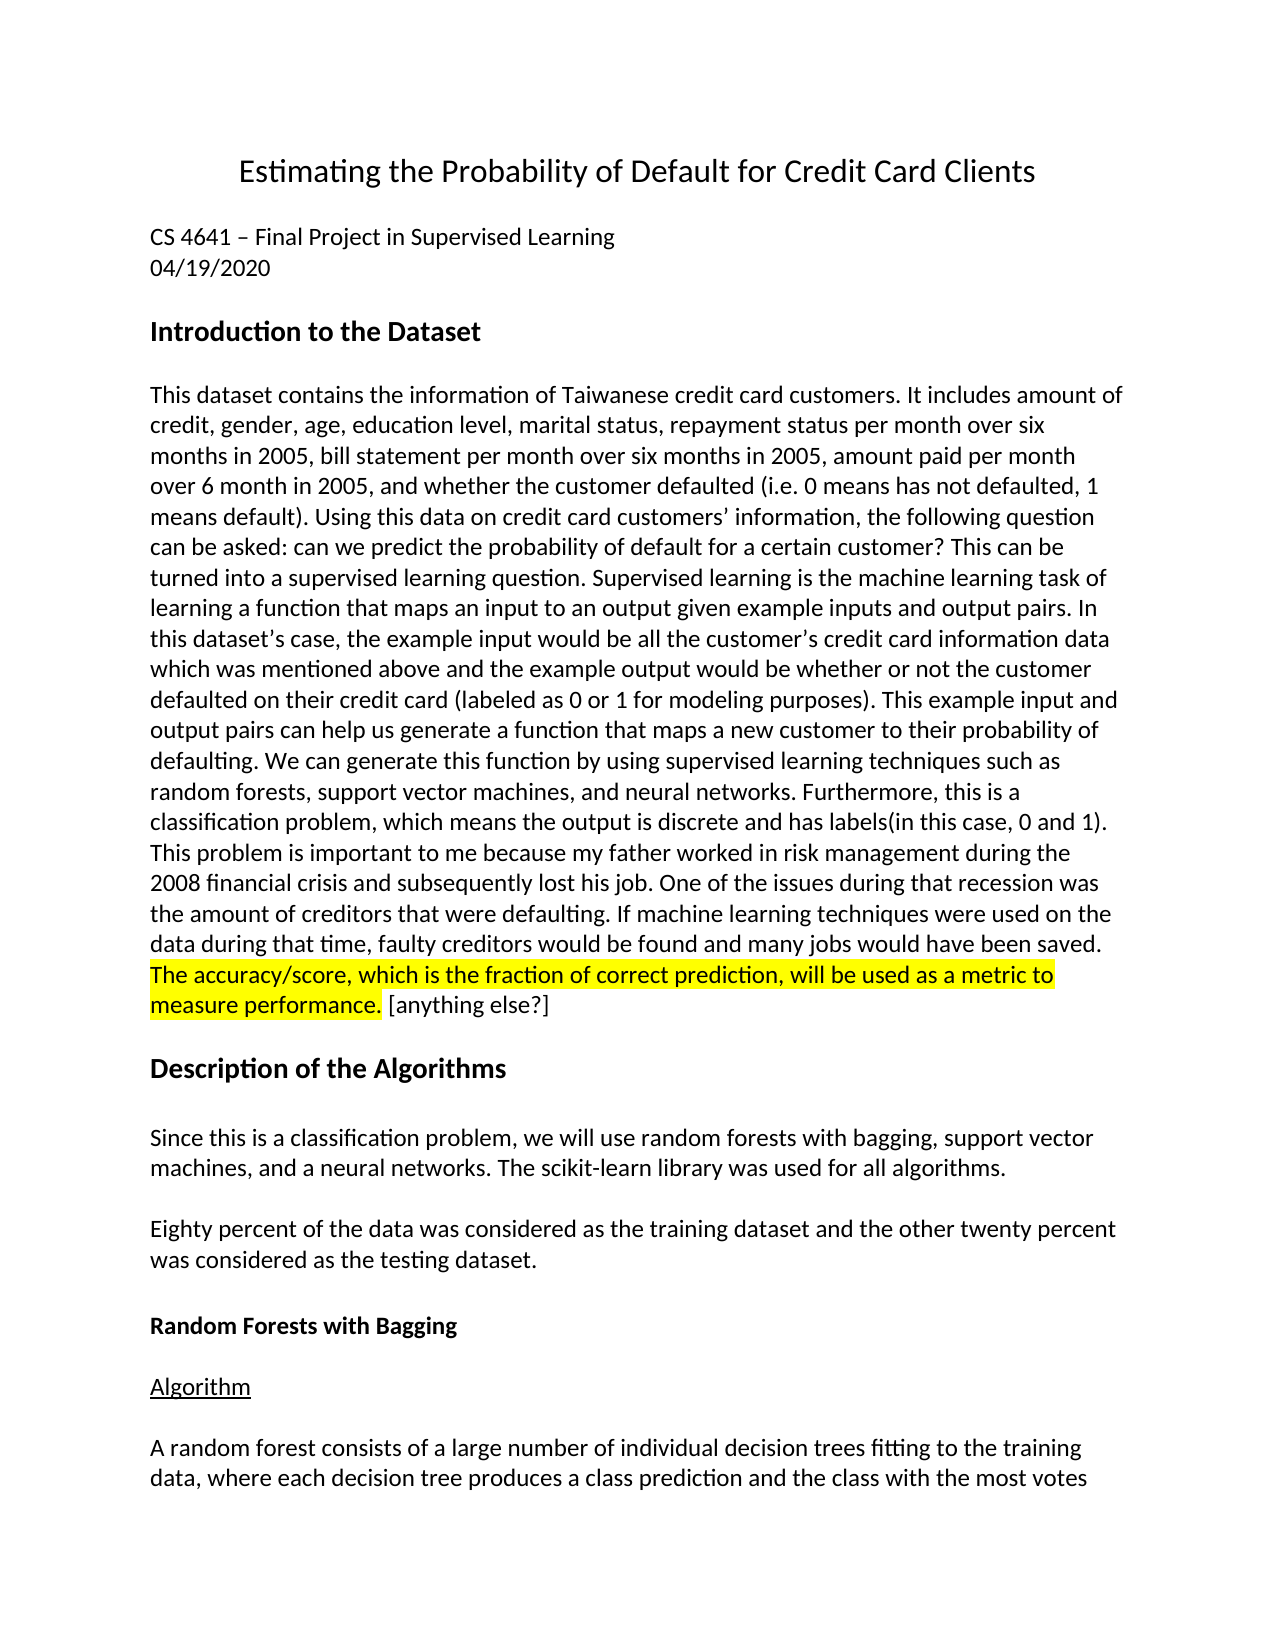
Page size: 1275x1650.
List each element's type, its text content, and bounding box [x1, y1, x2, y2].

text CS 4641 – Final Project in Supervised Learning [150, 221, 1125, 252]
text Introduction to the Dataset [150, 313, 1125, 348]
text Since this is a classification problem, we will use random forests with bagging, support vector machines, and a neural networks. The scikit-learn library was used for all algorithms. [150, 1122, 1125, 1183]
text Estimating the Probability of Default for Credit Card Clients [150, 150, 1125, 191]
text Description of the Algorithms [150, 1050, 1125, 1086]
text Algorithm [150, 1371, 1125, 1401]
text Eighty percent of the data was considered as the training dataset and the other twenty percent was considered as the testing dataset. [150, 1213, 1125, 1274]
text Random Forests with Bagging [150, 1310, 1125, 1340]
text 04/19/2020 [150, 252, 1125, 282]
text This dataset contains the information of Taiwanese credit card customers. It includes amount of credit, gender, age, education level, marital status, repayment status per month over six months in 2005, bill statement per month over six months in 2005, amount paid per month over 6 month in 2005, and whether the customer defaulted (i.e. 0 means has not defaulted, 1 means default). Using this data on credit card customers’ information, the following question can be asked: can we predict the probability of default for a certain customer? This can be turned into a supervised learning question. Supervised learning is the machine learning task of learning a function that maps an input to an output given example inputs and output pairs. In this dataset’s case, the example input would be all the customer’s credit card information data which was mentioned above and the example output would be whether or not the customer defaulted on their credit card (labeled as 0 or 1 for modeling purposes). This example input and output pairs can help us generate a function that maps a new customer to their probability of defaulting. We can generate this function by using supervised learning techniques such as random forests, support vector machines, and neural networks. Furthermore, this is a classification problem, which means the output is discrete and has labels(in this case, 0 and 1). This problem is important to me because my father worked in risk management during the 2008 financial crisis and subsequently lost his job. One of the issues during that recession was the amount of creditors that were defaulting. If machine learning techniques were used on the data during that time, faulty creditors would be found and many jobs would have been saved. The accuracy/score, which is the fraction of correct prediction, will be used as a metric to measure performance. [anything else?] [150, 379, 1125, 1020]
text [150, 1432, 1125, 1493]
